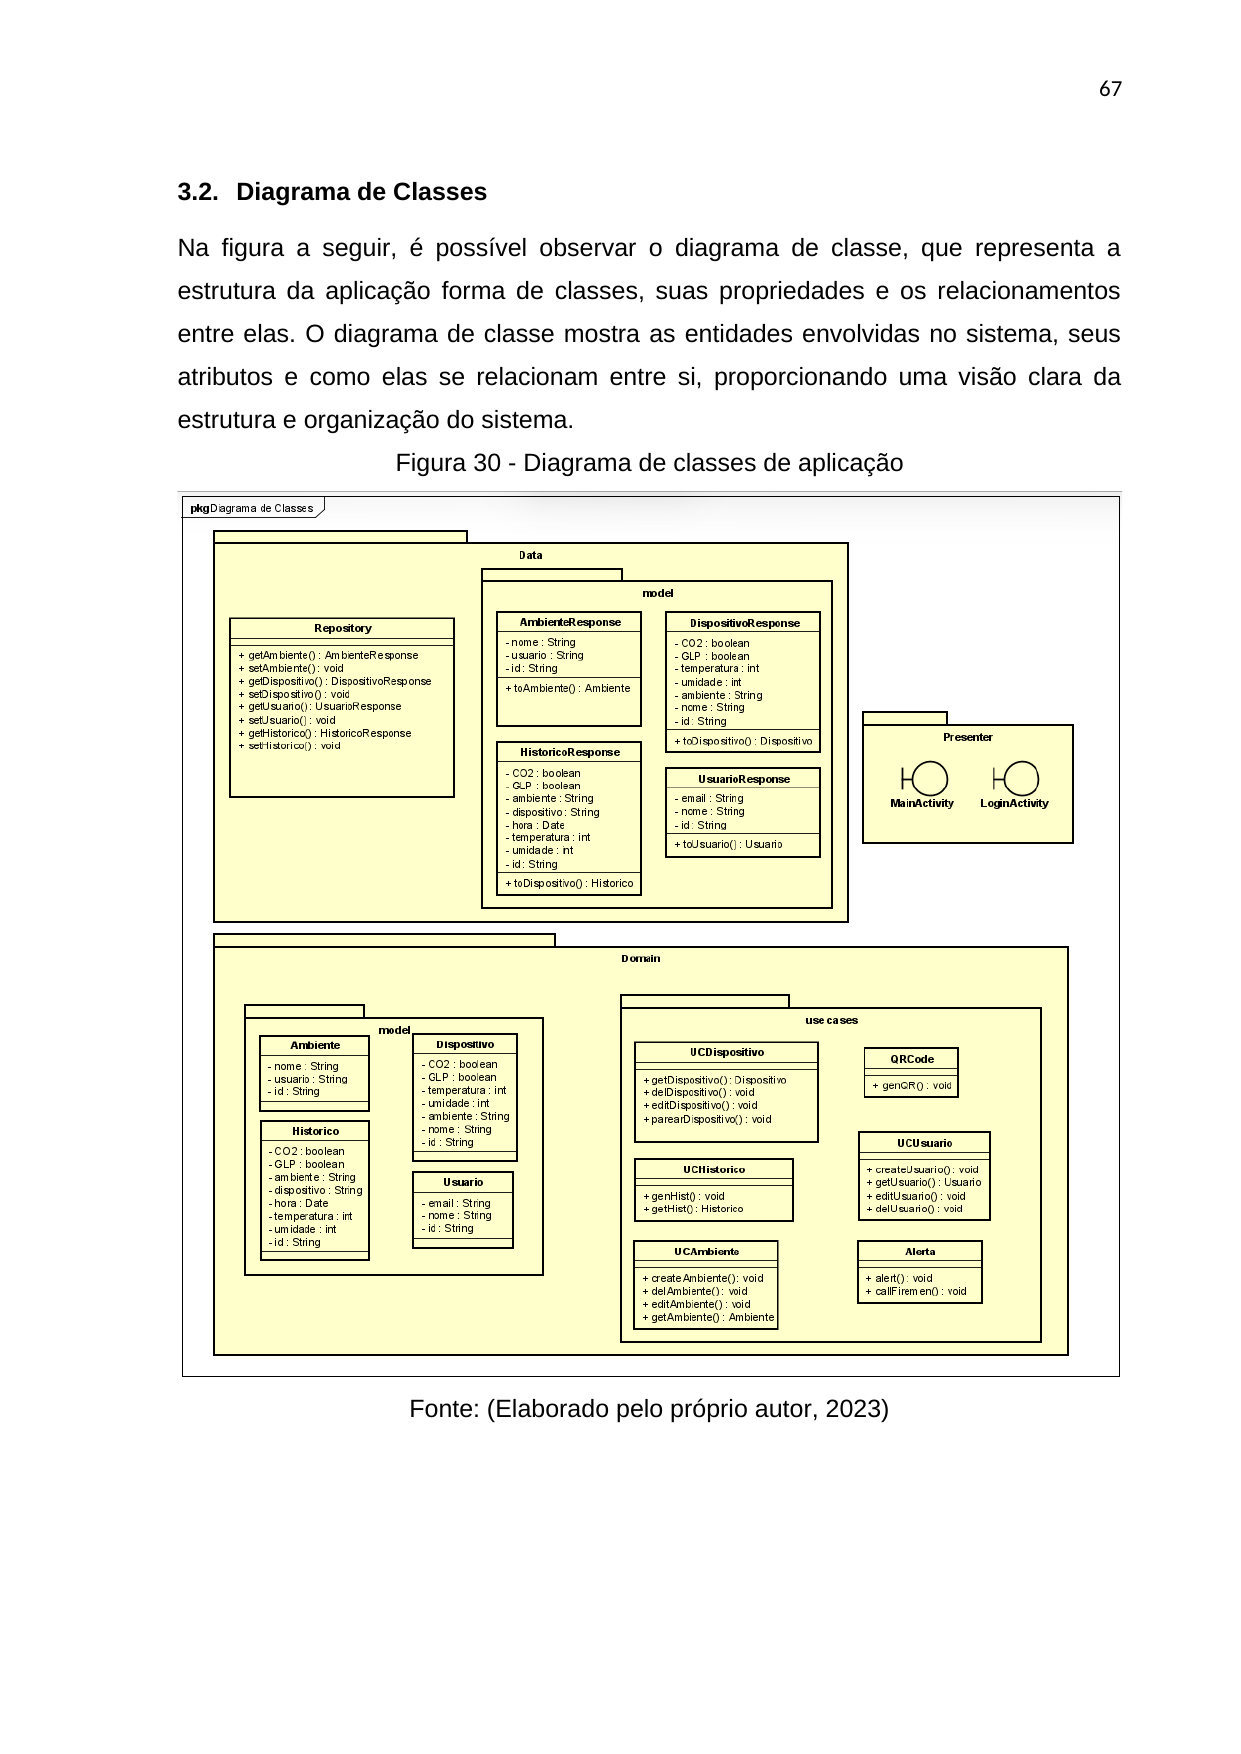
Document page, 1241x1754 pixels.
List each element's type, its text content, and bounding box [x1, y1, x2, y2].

list Na figura a seguir, é possível observar o diagrama de classe, que representa a estrutura da aplicação forma de classes, suas propriedades e os relacionamentos entre elas. O diagrama de classe mostra as entidades envolvidas no sistema, seus atributos e como elas se relacionam entre si, proporcionando uma visão clara da estrutura e organização do sistema. [177, 233, 1122, 434]
list Fonte: (Elaborado pelo próprio autor, 2023) [177, 1394, 1122, 1423]
list Figura 30 - Diagrama de classes de aplicação [177, 448, 1122, 477]
picture [177, 491, 1123, 1380]
subtitle Diagrama de Classes [177, 177, 1122, 206]
